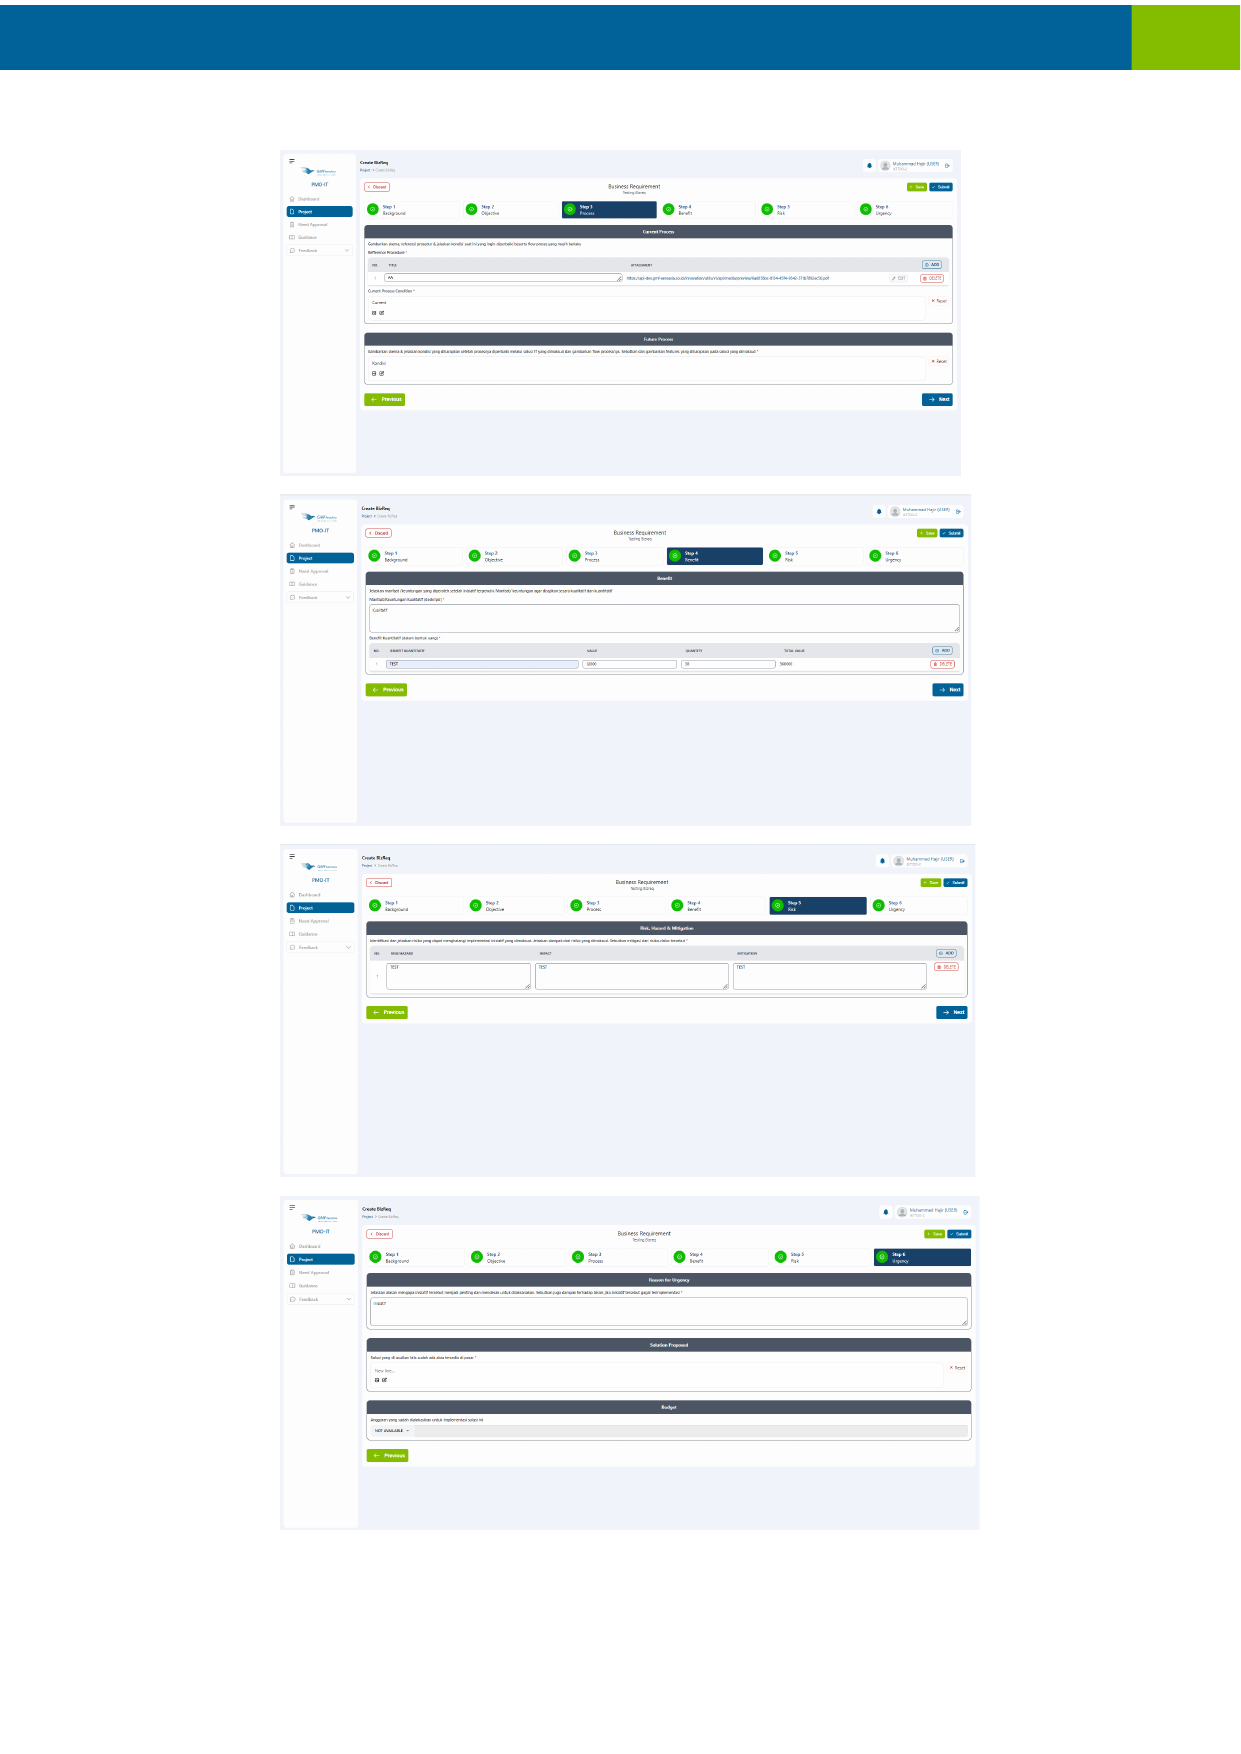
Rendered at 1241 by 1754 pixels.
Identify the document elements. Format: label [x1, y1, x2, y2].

picture [280, 150, 961, 476]
picture [280, 494, 972, 826]
picture [280, 844, 976, 1177]
picture [280, 1196, 980, 1530]
